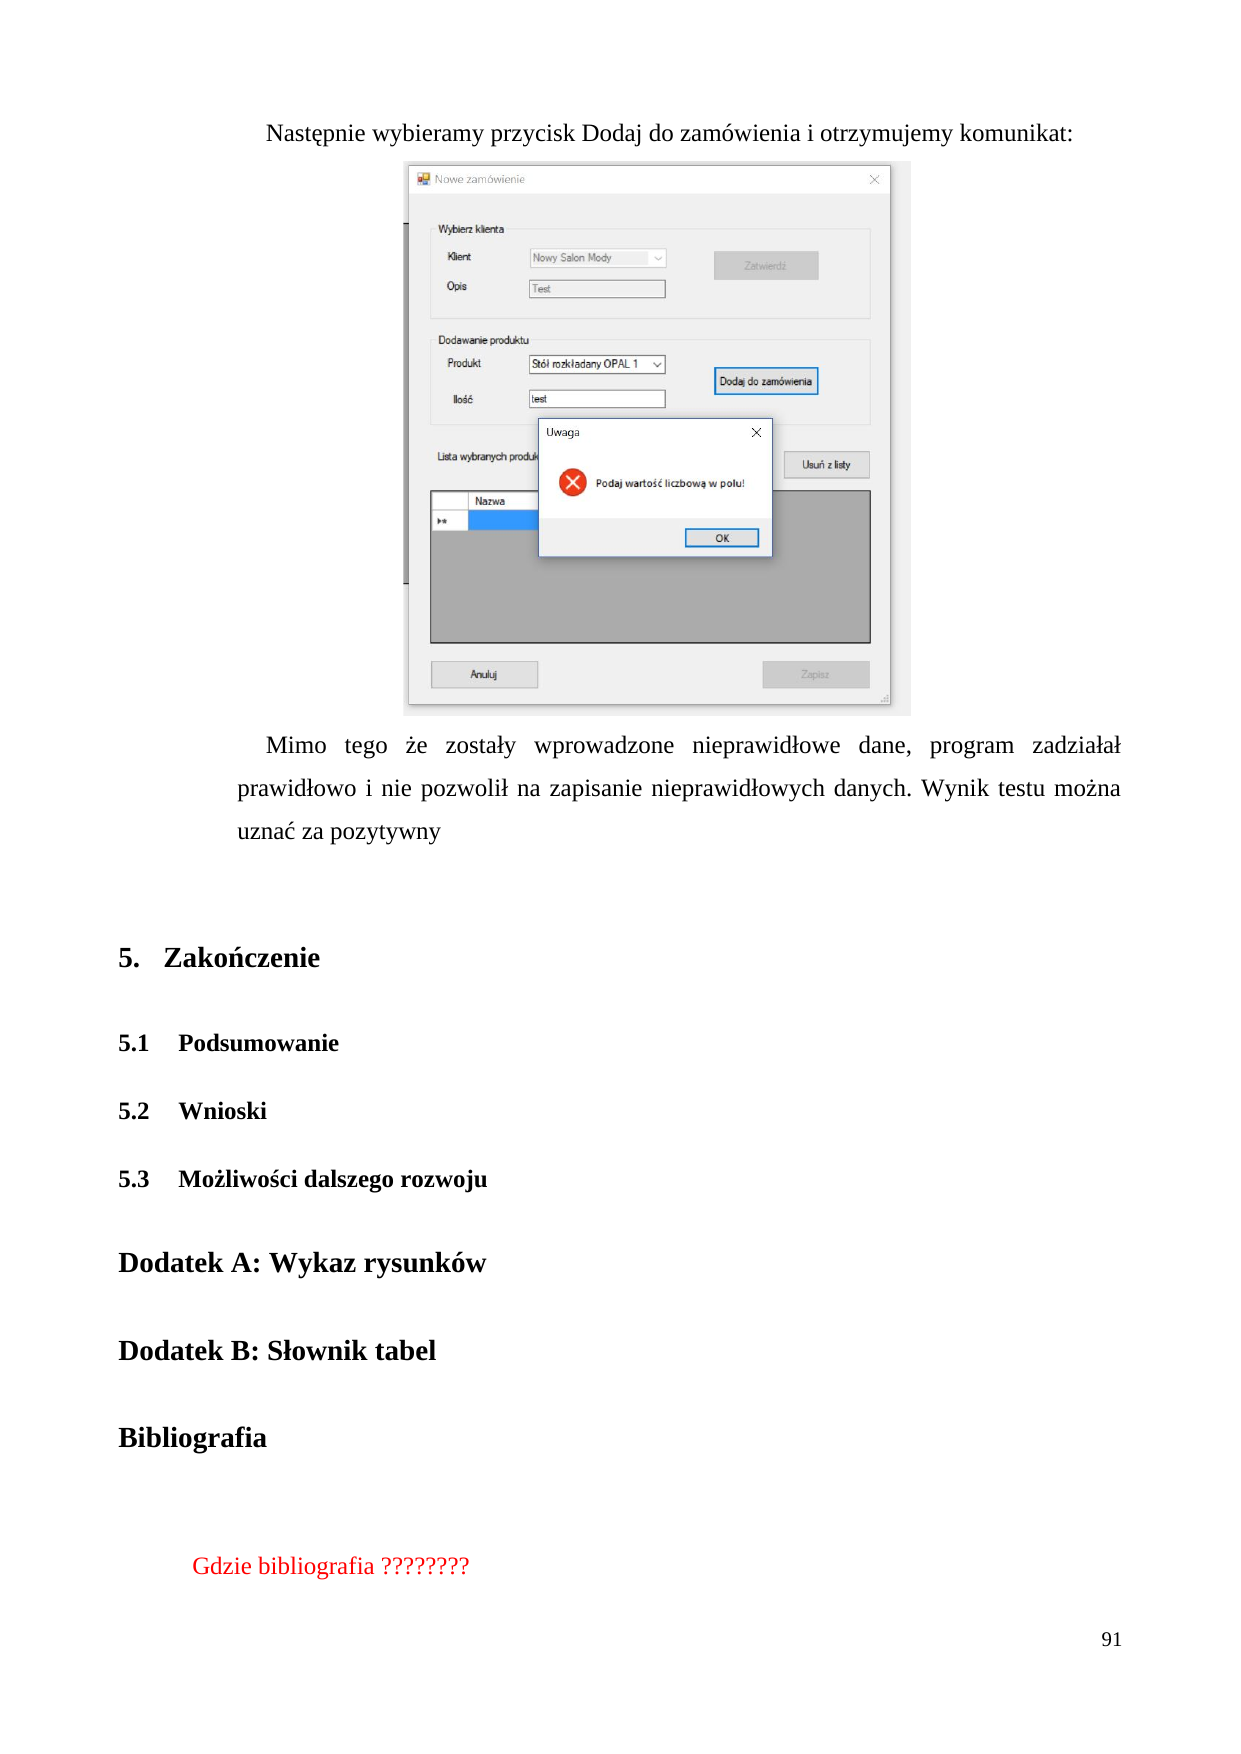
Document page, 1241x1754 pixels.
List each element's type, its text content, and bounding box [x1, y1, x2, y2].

picture [403, 161, 911, 716]
subtitle Bibliografia [118, 1421, 1122, 1454]
subtitle Podsumowanie [118, 1028, 1122, 1057]
text Następnie wybieramy przycisk Dodaj do zamówienia i otrzymujemy komunikat: [192, 118, 1122, 147]
subtitle Zakończenie [118, 940, 1122, 974]
subtitle Możliwości dalszego rozwoju [118, 1164, 1122, 1193]
subtitle Dodatek A: Wykaz rysunków [118, 1245, 1122, 1278]
subtitle Wnioski [118, 1096, 1122, 1125]
text Mimo tego że zostały wprowadzone nieprawidłowe dane, program zadziałał prawidłowo i nie pozwolił na zapisanie nieprawidłowych danych. Wynik testu można uznać za pozytywny [237, 730, 1122, 845]
subtitle Dodatek B: Słownik tabel [118, 1333, 1122, 1366]
text Gdzie bibliografia ???????? [118, 1551, 1122, 1580]
